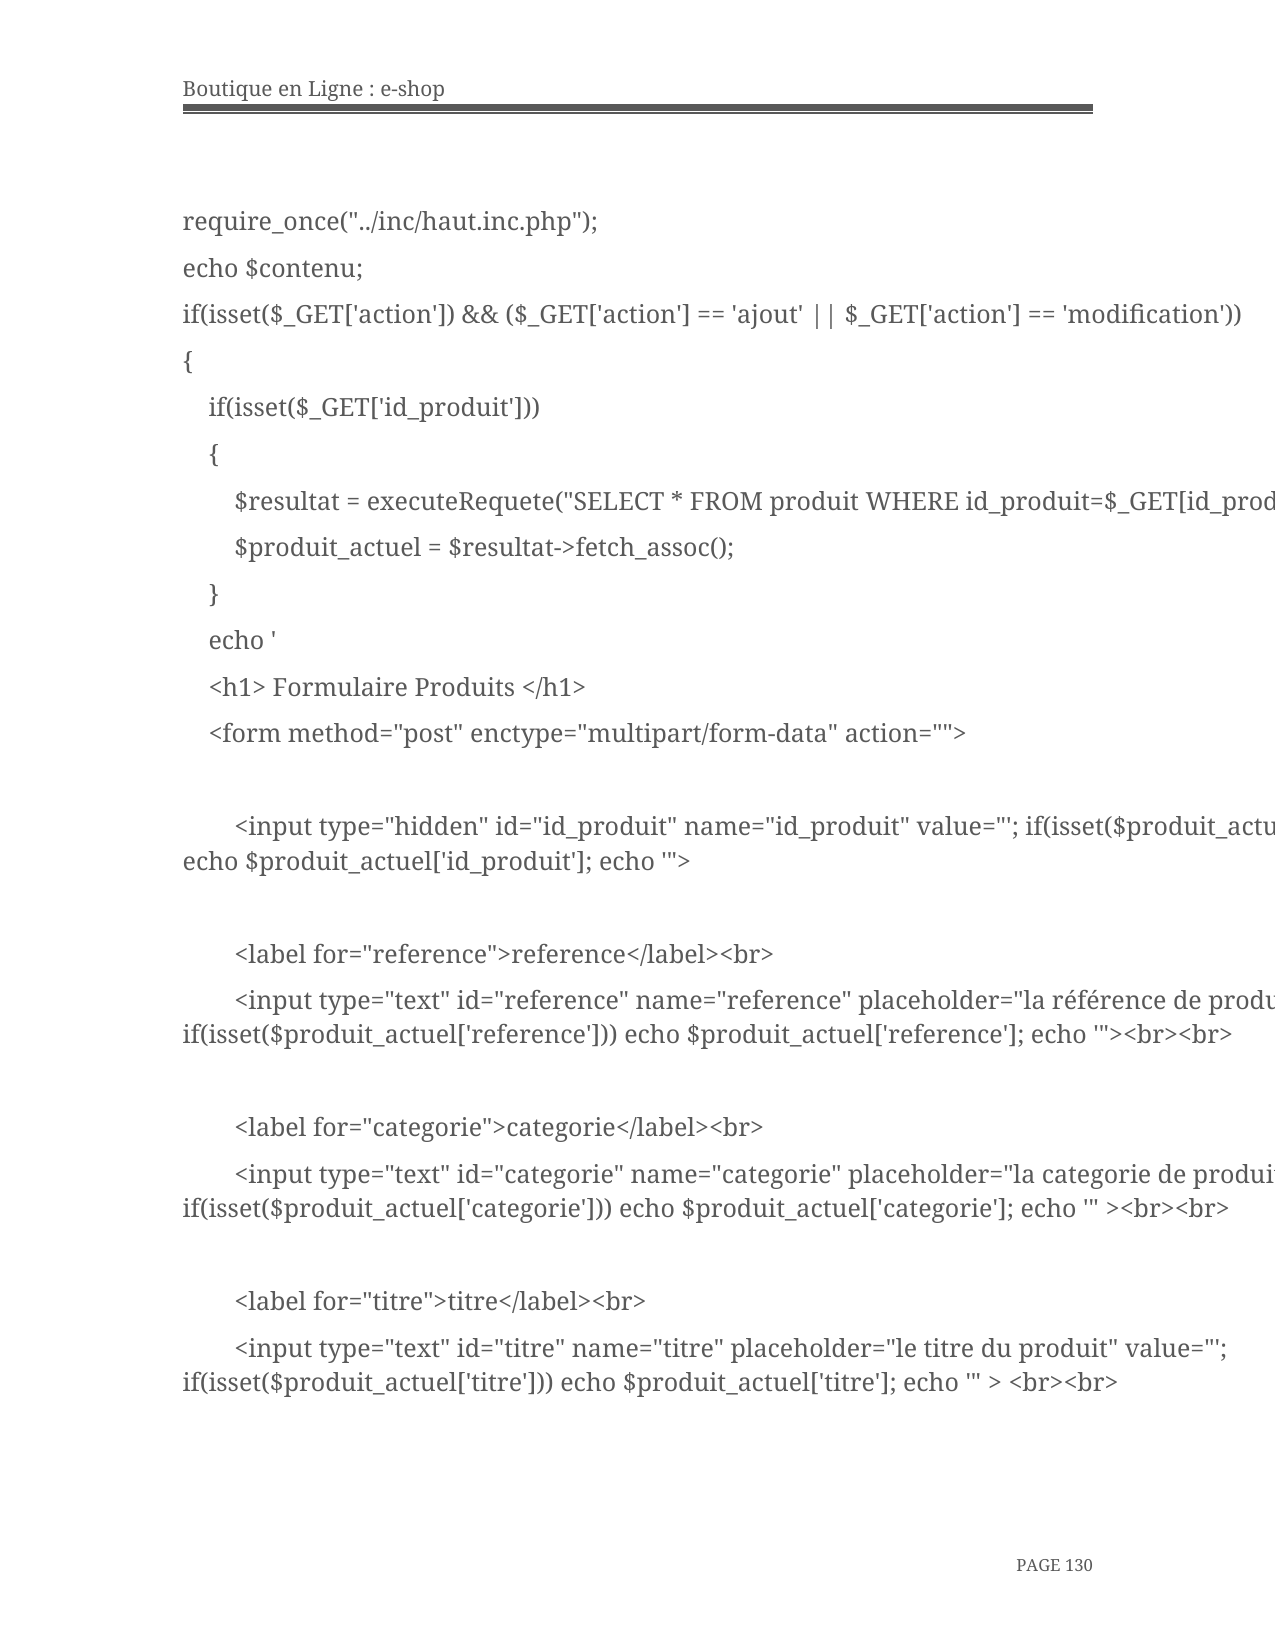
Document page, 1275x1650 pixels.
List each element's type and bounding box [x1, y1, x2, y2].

table_header [183, 191, 1275, 1457]
